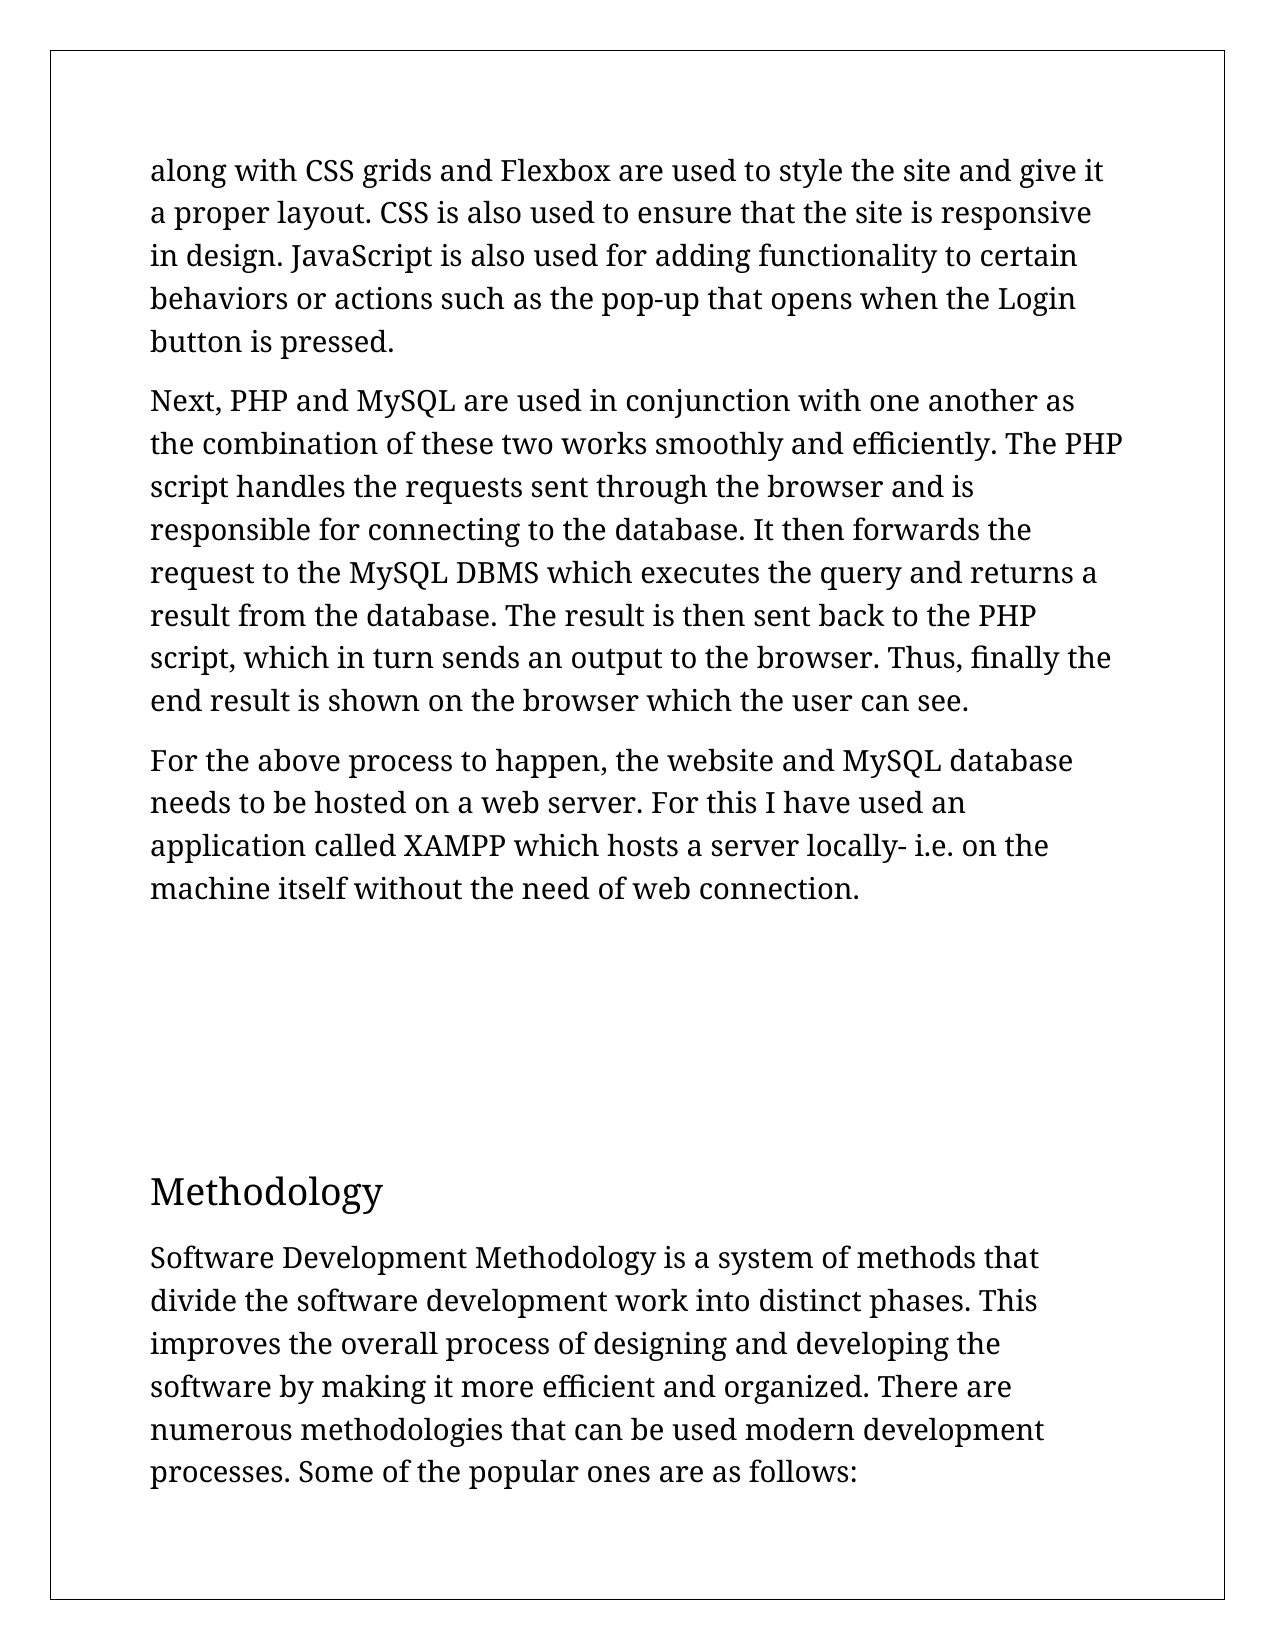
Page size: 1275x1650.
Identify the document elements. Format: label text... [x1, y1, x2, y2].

text Methodology [150, 1166, 1125, 1217]
text Next, PHP and MySQL are used in conjunction with one another as the combination of these two works smoothly and efficiently. The PHP script handles the requests sent through the browser and is responsible for connecting to the database. It then forwards the request to the MySQL DBMS which executes the query and returns a result from the database. The result is then sent back to the PHP script, which in turn sends an output to the browser. Thus, finally the end result is shown on the browser which the user can see. [150, 381, 1125, 720]
text Software Development Methodology is a system of methods that divide the software development work into distinct phases. This improves the overall process of designing and developing the software by making it more efficient and organized. There are numerous methodologies that can be used modern development processes. Some of the popular ones are as follows: [150, 1237, 1125, 1491]
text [150, 150, 1125, 361]
text For the above process to happen, the website and MySQL database needs to be hosted on a web server. For this I have used an application called XAMPP which hosts a server locally- i.e. on the machine itself without the need of web connection. [150, 740, 1125, 908]
